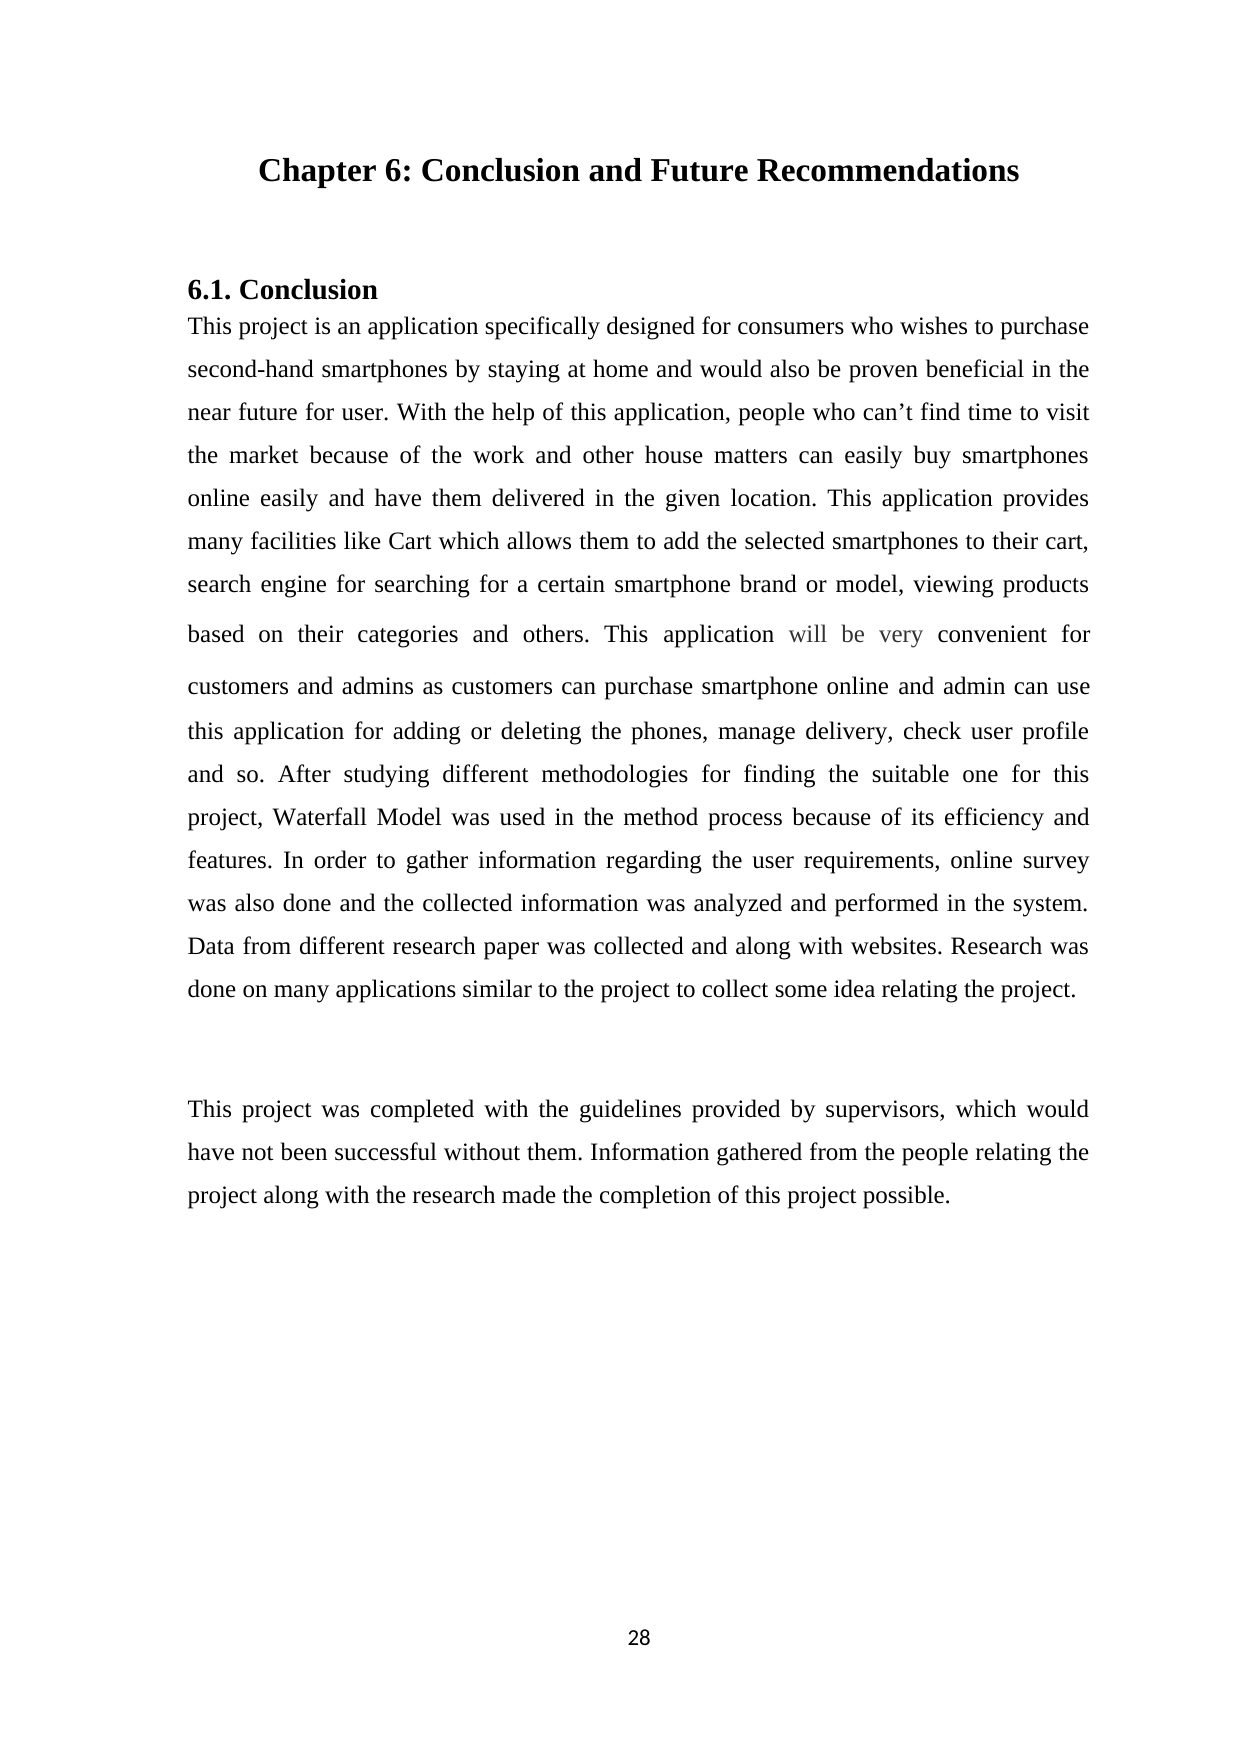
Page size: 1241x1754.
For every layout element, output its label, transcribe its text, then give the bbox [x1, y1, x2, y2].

text This project is an application specifically designed for consumers who wishes to purchase second-hand smartphones by staying at home and would also be proven beneficial in the near future for user. With the help of this application, people who can’t find time to visit the market because of the work and other house matters can easily buy smartphones online easily and have them delivered in the given location. This application provides many facilities like Cart which allows them to add the selected smartphones to their cart, search engine for searching for a certain smartphone brand or model, viewing products based on their categories and others. This application will be very convenient for customers and admins as customers can purchase smartphone online and admin can use this application for adding or deleting the phones, manage delivery, check user profile and so. After studying different methodologies for finding the suitable one for this project, Waterfall Model was used in the method process because of its efficiency and features. In order to gather information regarding the user requirements, online survey was also done and the collected information was analyzed and performed in the system. Data from different research paper was collected and along with websites. Research was done on many applications similar to the project to collect some idea relating the project. [187, 311, 1090, 1003]
subtitle 6.1. Conclusion [187, 272, 1090, 306]
subtitle Chapter 6: Conclusion and Future Recommendations [187, 150, 1090, 188]
text This project was completed with the guidelines provided by supervisors, which would have not been successful without them. Information gathered from the people relating the project along with the research made the completion of this project possible. [187, 1094, 1090, 1209]
